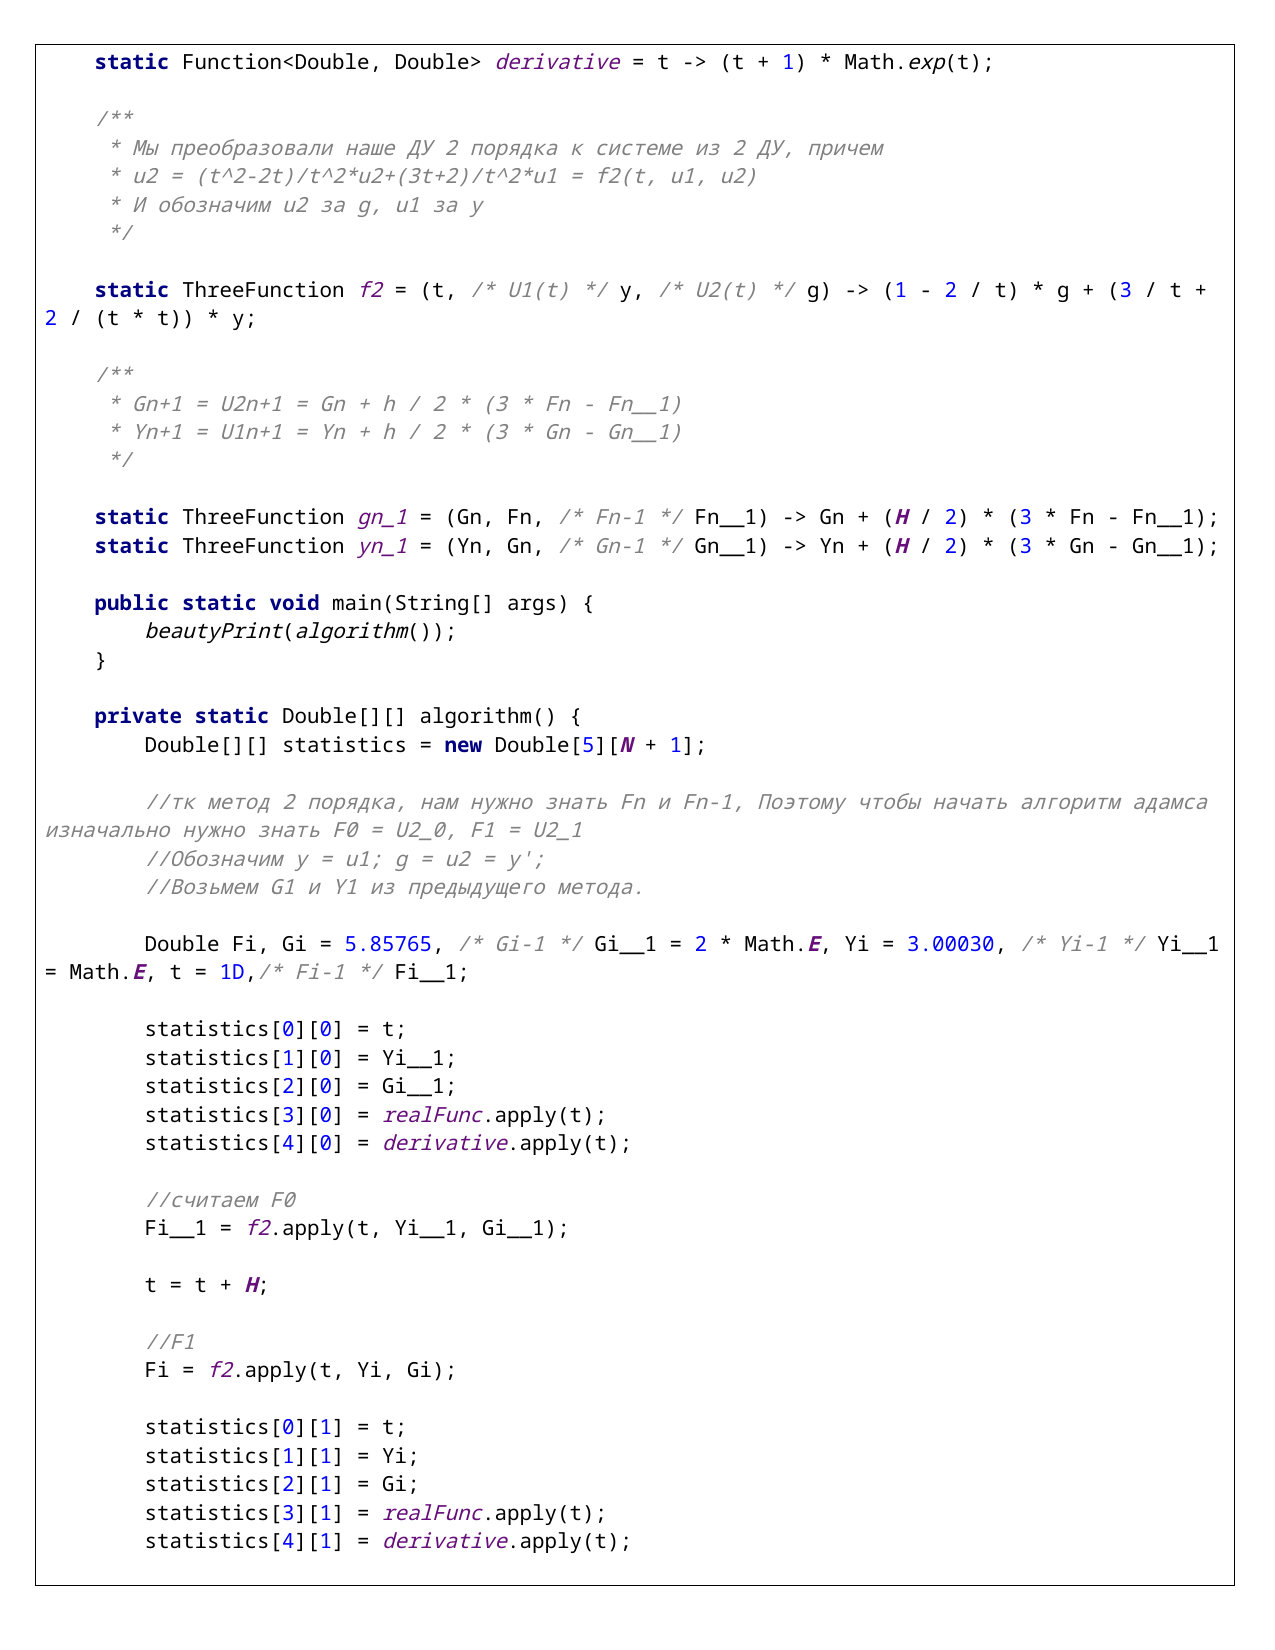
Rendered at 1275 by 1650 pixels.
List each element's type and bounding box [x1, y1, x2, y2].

text [36, 45, 1234, 1585]
